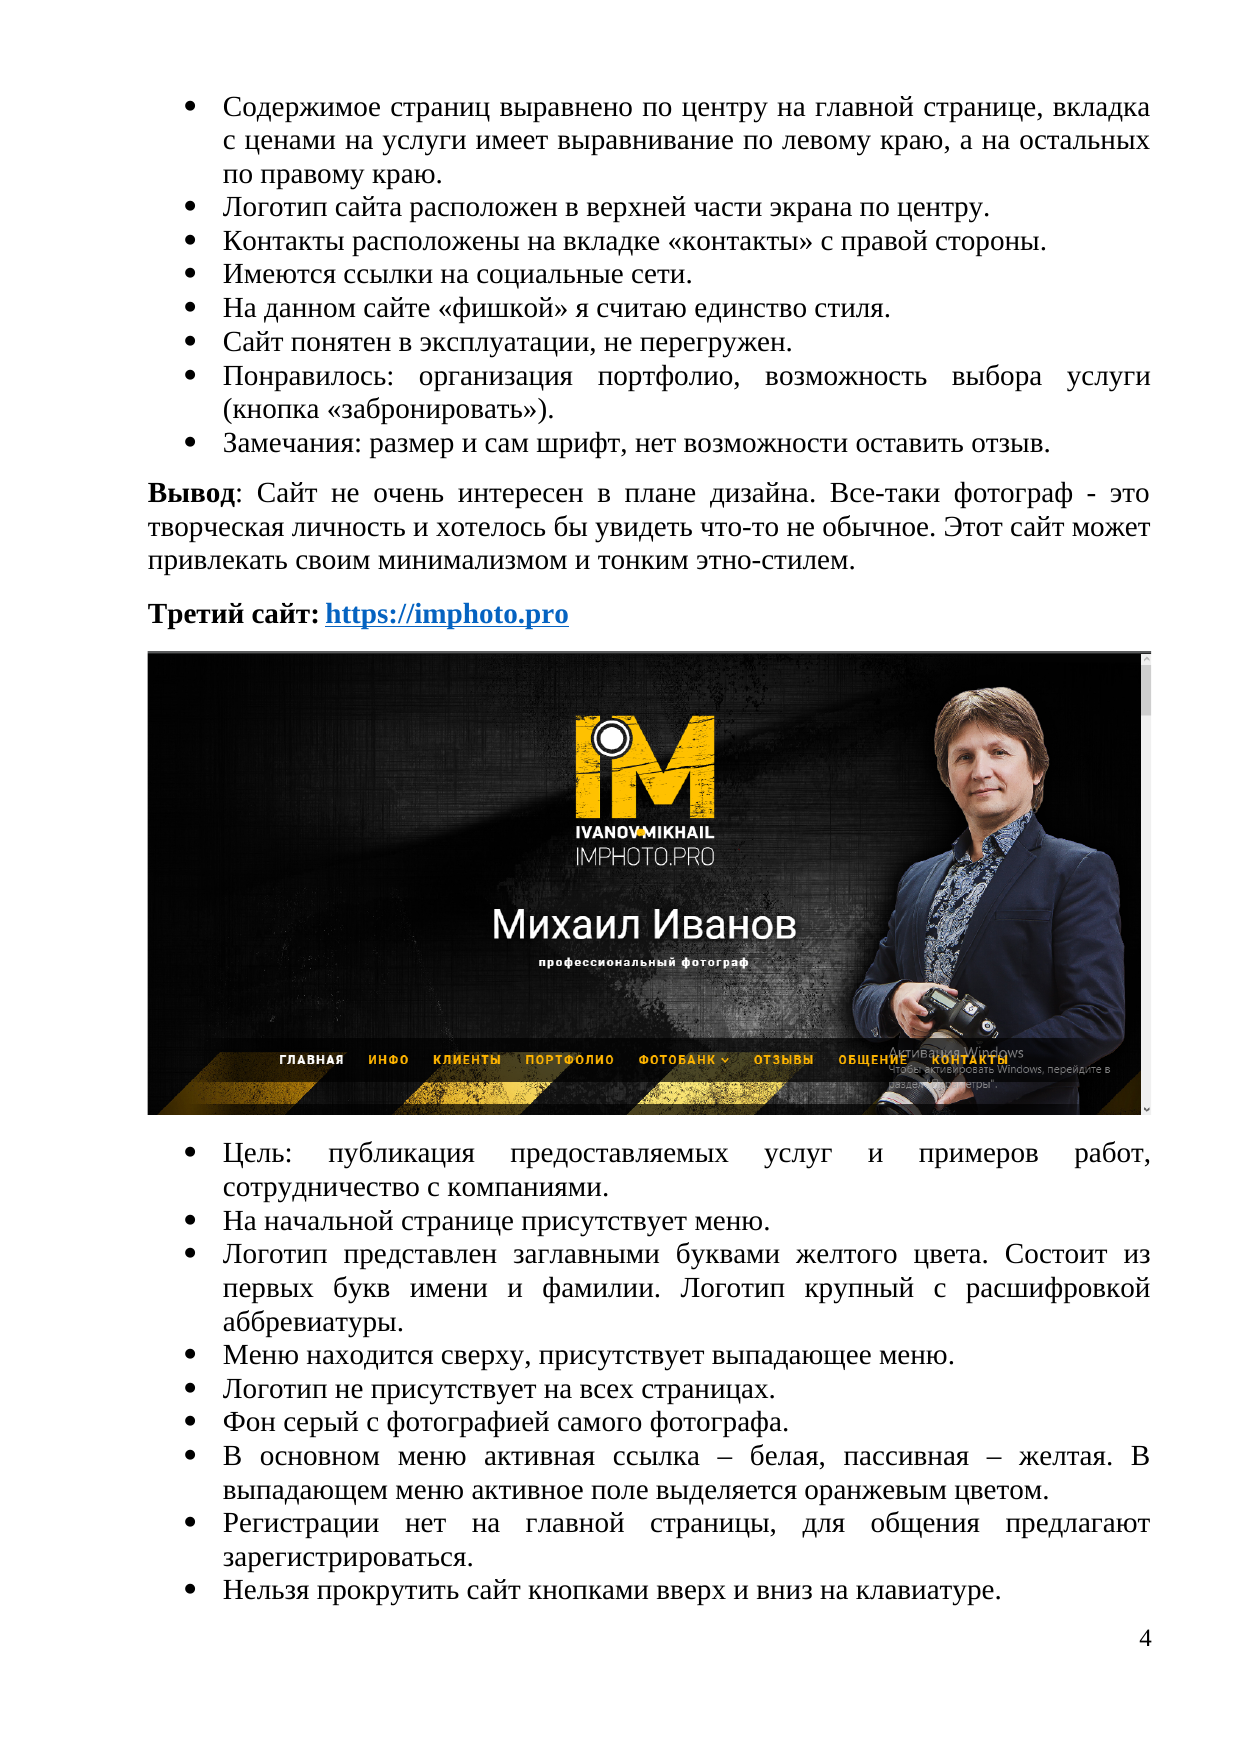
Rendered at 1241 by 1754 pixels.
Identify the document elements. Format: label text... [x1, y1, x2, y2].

text Третий сайт: https://imphoto.pro [148, 597, 1152, 630]
list Регистрации нет на главной страницы, для общения предлагают зарегистрироваться. [185, 1505, 1152, 1572]
list Контакты расположены на вкладке «контакты» с правой стороны. [185, 223, 1152, 257]
list Цель: публикация предоставляемых услуг и примеров работ, сотрудничество с компаниями. [185, 1136, 1152, 1203]
picture [147, 651, 1152, 1115]
list Логотип не присутствует на всех страницах. [185, 1371, 1152, 1404]
list Содержимое страниц выравнено по центру на главной странице, вкладка с ценами на услуги имеет выравнивание по левому краю, а на остальных по правому краю. [185, 89, 1152, 189]
list Имеются ссылки на социальные сети. [185, 257, 1152, 290]
list Замечания: размер и сам шрифт, нет возможности оставить отзыв. [185, 425, 1152, 458]
list Сайт понятен в эксплуатации, не перегружен. [185, 324, 1152, 358]
list Нельзя прокрутить сайт кнопками вверх и вниз на клавиатуре. [185, 1572, 1152, 1606]
list Фон серый с фотографией самого фотографа. [185, 1404, 1152, 1438]
list На данном сайте «фишкой» я считаю единство стиля. [185, 290, 1152, 324]
list Логотип представлен заглавными буквами желтого цвета. Состоит из первых букв имени и фамилии. Логотип крупный с расшифровкой аббревиатуры. [185, 1236, 1152, 1337]
text Вывод: Сайт не очень интересен в плане дизайна. Все-таки фотограф - это творческая личность и хотелось бы увидеть что-то не обычное. Этот сайт может привлекать своим минимализмом и тонким этно-стилем. [148, 475, 1152, 576]
list На начальной странице присутствует меню. [185, 1203, 1152, 1236]
list В основном меню активная ссылка – белая, пассивная – желтая. В выпадающем меню активное поле выделяется оранжевым цветом. [185, 1438, 1152, 1505]
list Понравилось: организация портфолио, возможность выбора услуги (кнопка «забронировать»). [185, 358, 1152, 425]
list Логотип сайта расположен в верхней части экрана по центру. [185, 189, 1152, 223]
list Меню находится сверху, присутствует выпадающее меню. [185, 1337, 1152, 1371]
